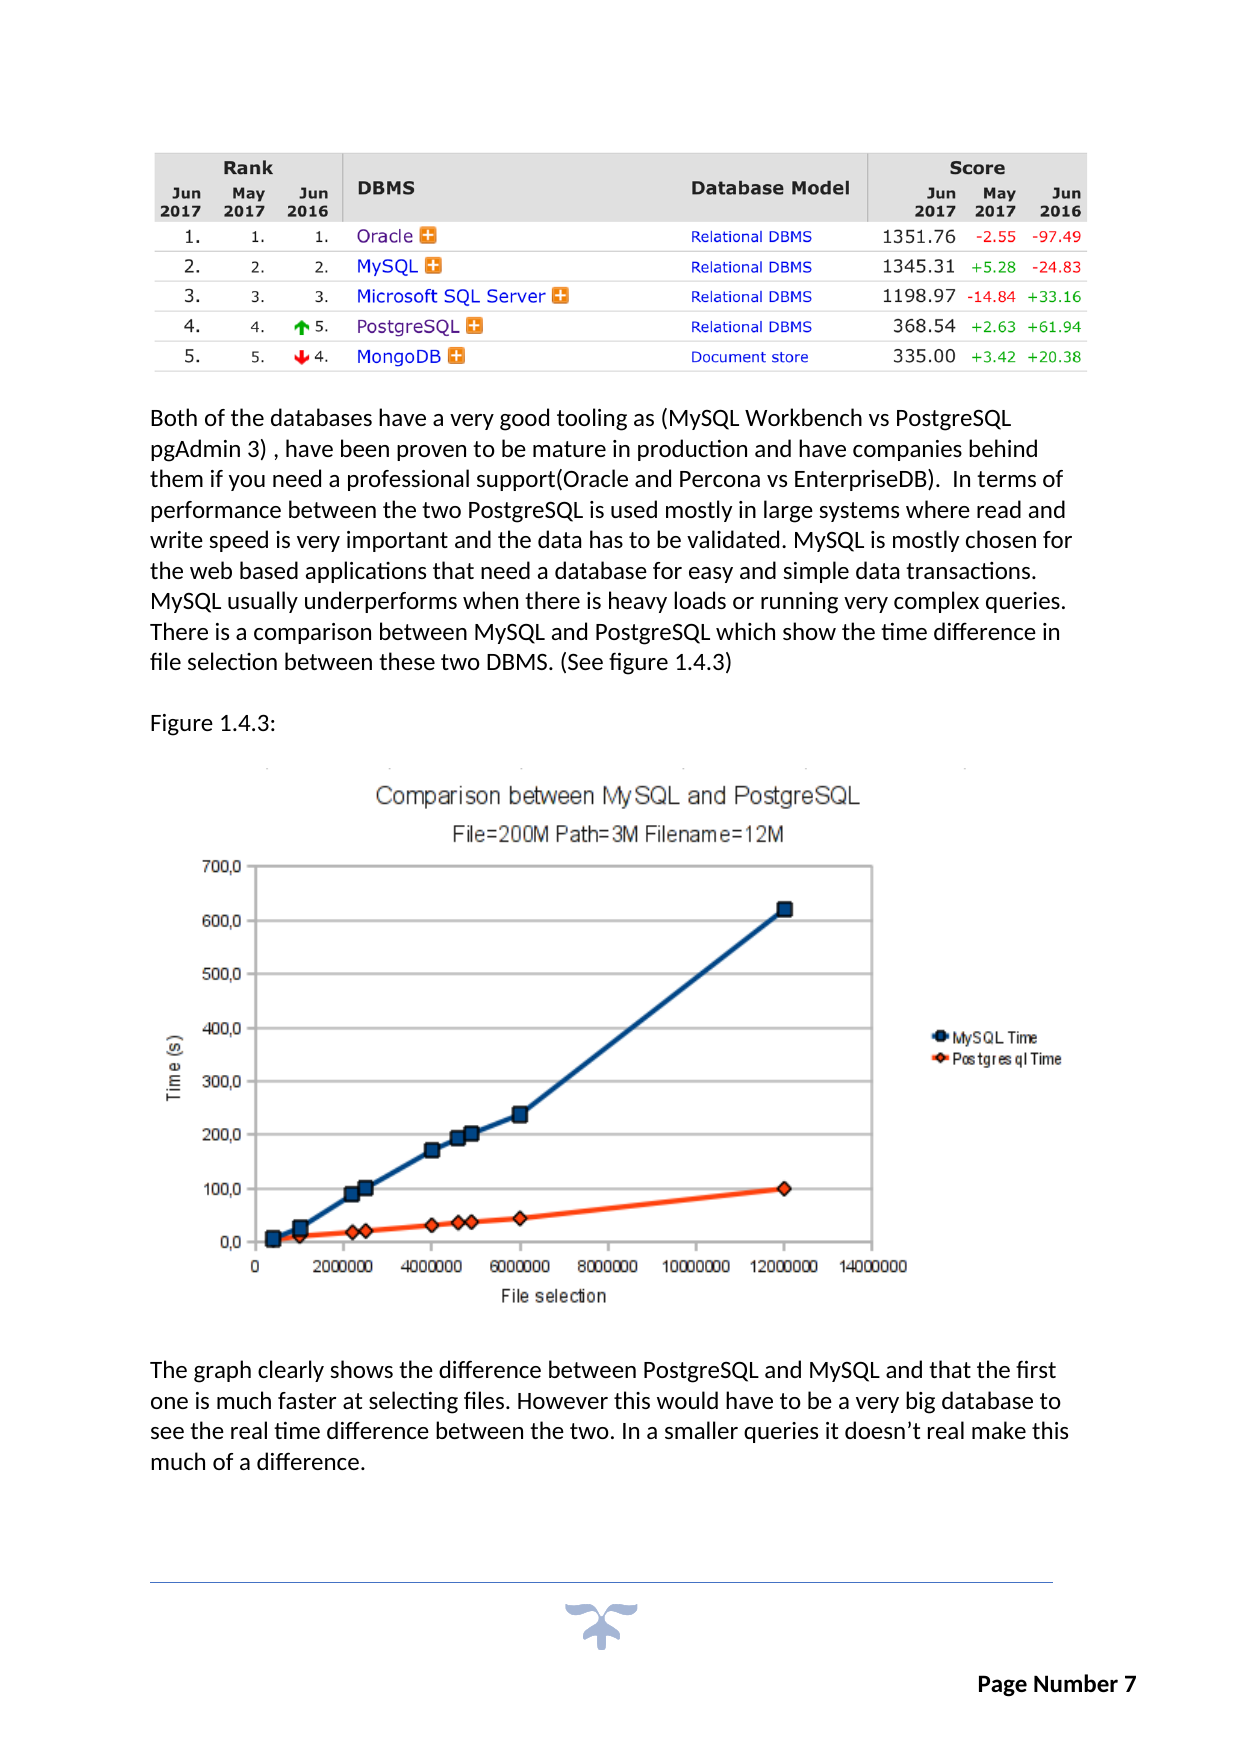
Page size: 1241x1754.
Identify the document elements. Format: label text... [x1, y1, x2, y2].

text Figure 1.4.3: [150, 707, 1090, 738]
picture [150, 768, 1090, 1324]
text There is a comparison between MySQL and PostgreSQL which show the time difference in file selection between these two DBMS. (See figure 1.4.3) [150, 616, 1090, 677]
text The graph clearly shows the difference between PostgreSQL and MySQL and that the first one is much faster at selecting files. However this would have to be a very big database to see the real time difference between the two. In a smaller queries it doesn’t real make this much of a difference. [150, 1354, 1090, 1476]
text Both of the databases have a very good tooling as (MySQL Workbench vs PostgreSQL pgAdmin 3) , have been proven to be mature in production and have companies behind them if you need a professional support(Oracle and Percona vs EnterpriseDB). In terms of performance between the two PostgreSQL is used mostly in large systems where read and write speed is very important and the data has to be validated. MySQL is mostly chosen for the web based applications that need a database for easy and simple data transactions. MySQL usually underperforms when there is heavy loads or running very complex queries. [150, 402, 1090, 616]
picture [150, 150, 1090, 372]
